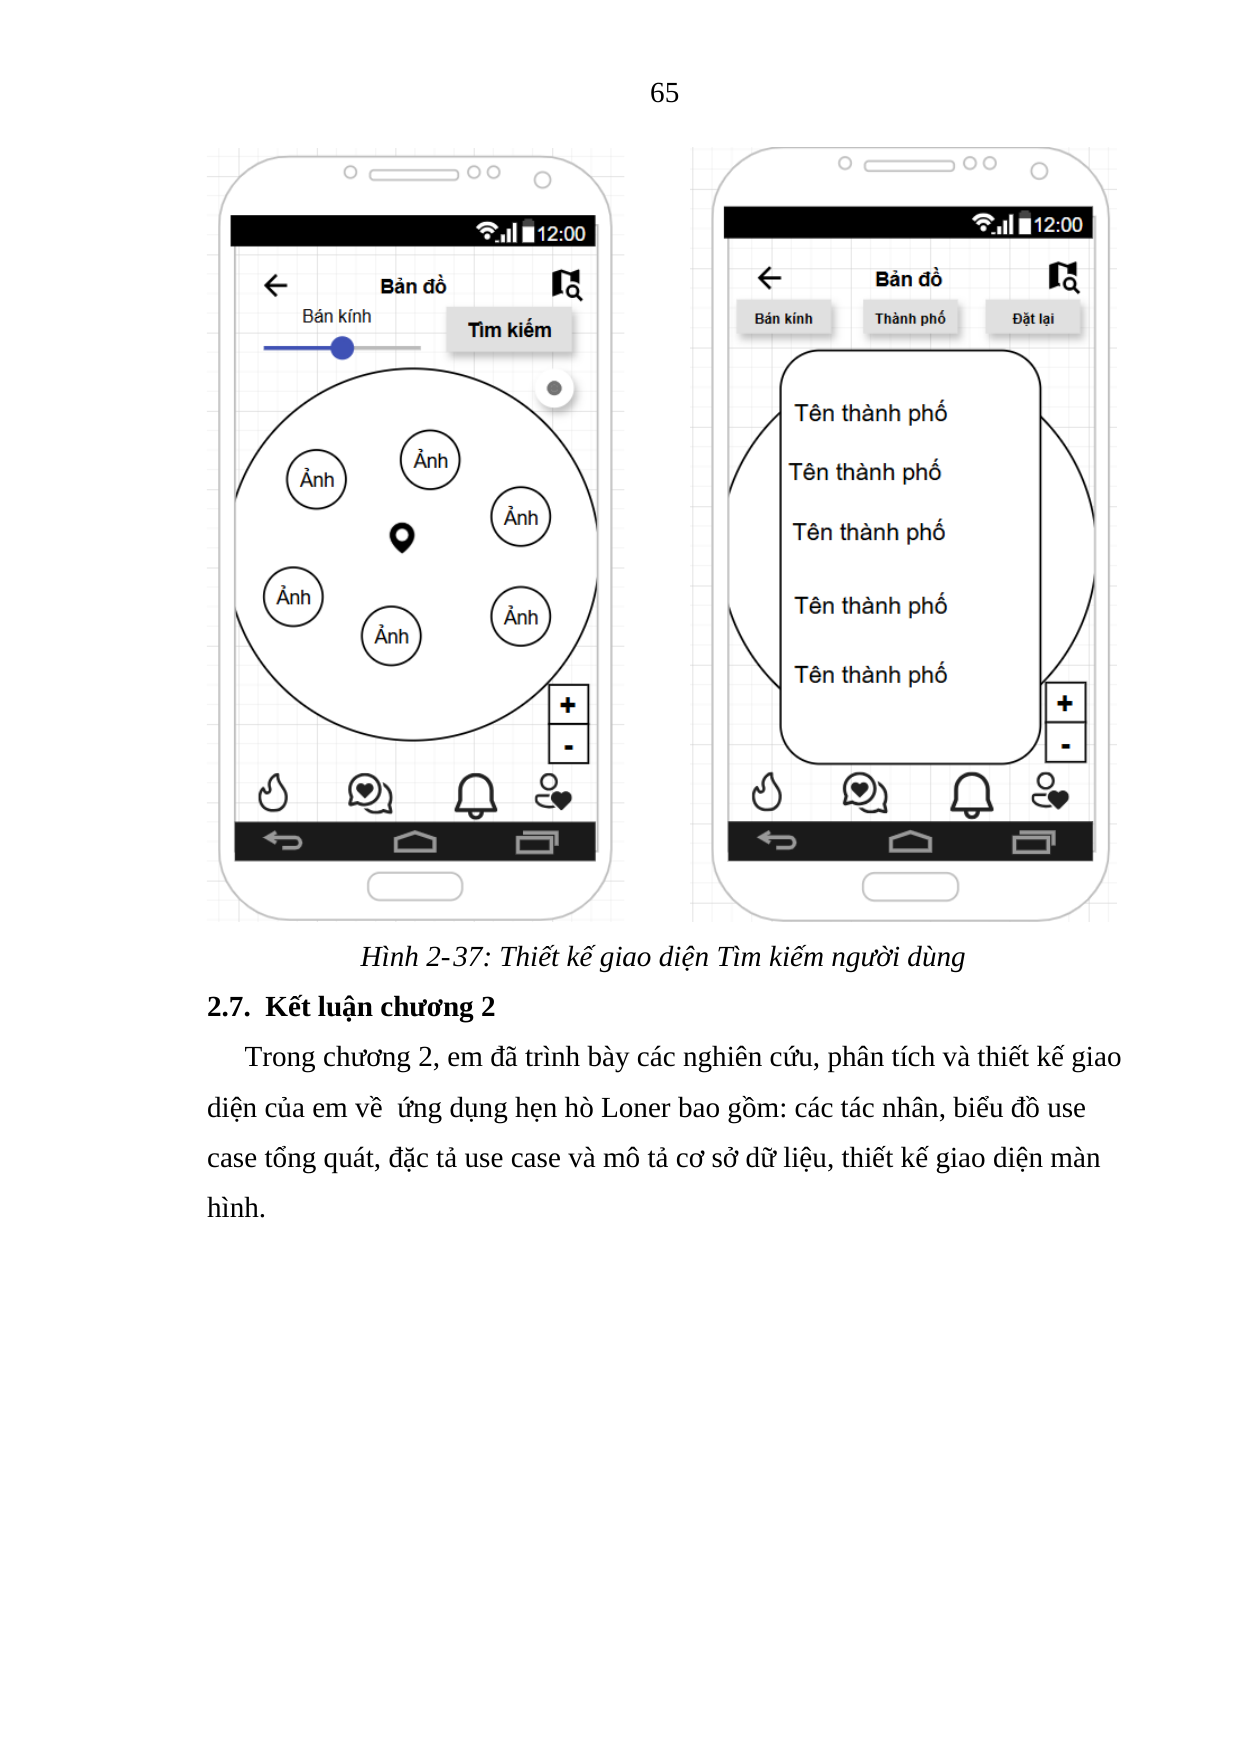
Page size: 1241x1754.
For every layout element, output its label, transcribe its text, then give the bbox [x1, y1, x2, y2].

text Trong chương 2, em đã trình bày các nghiên cứu, phân tích và thiết kế giao diện của em về ứng dụng hẹn hò Loner bao gồm: các tác nhân, biểu đồ use case tổng quát, đặc tả use case và mô tả cơ sở dữ liệu, thiết kế giao diện màn hình. [207, 1039, 1122, 1224]
picture [690, 147, 1117, 922]
text Kết luận chương 2 [207, 989, 1122, 1023]
picture [206, 148, 625, 922]
